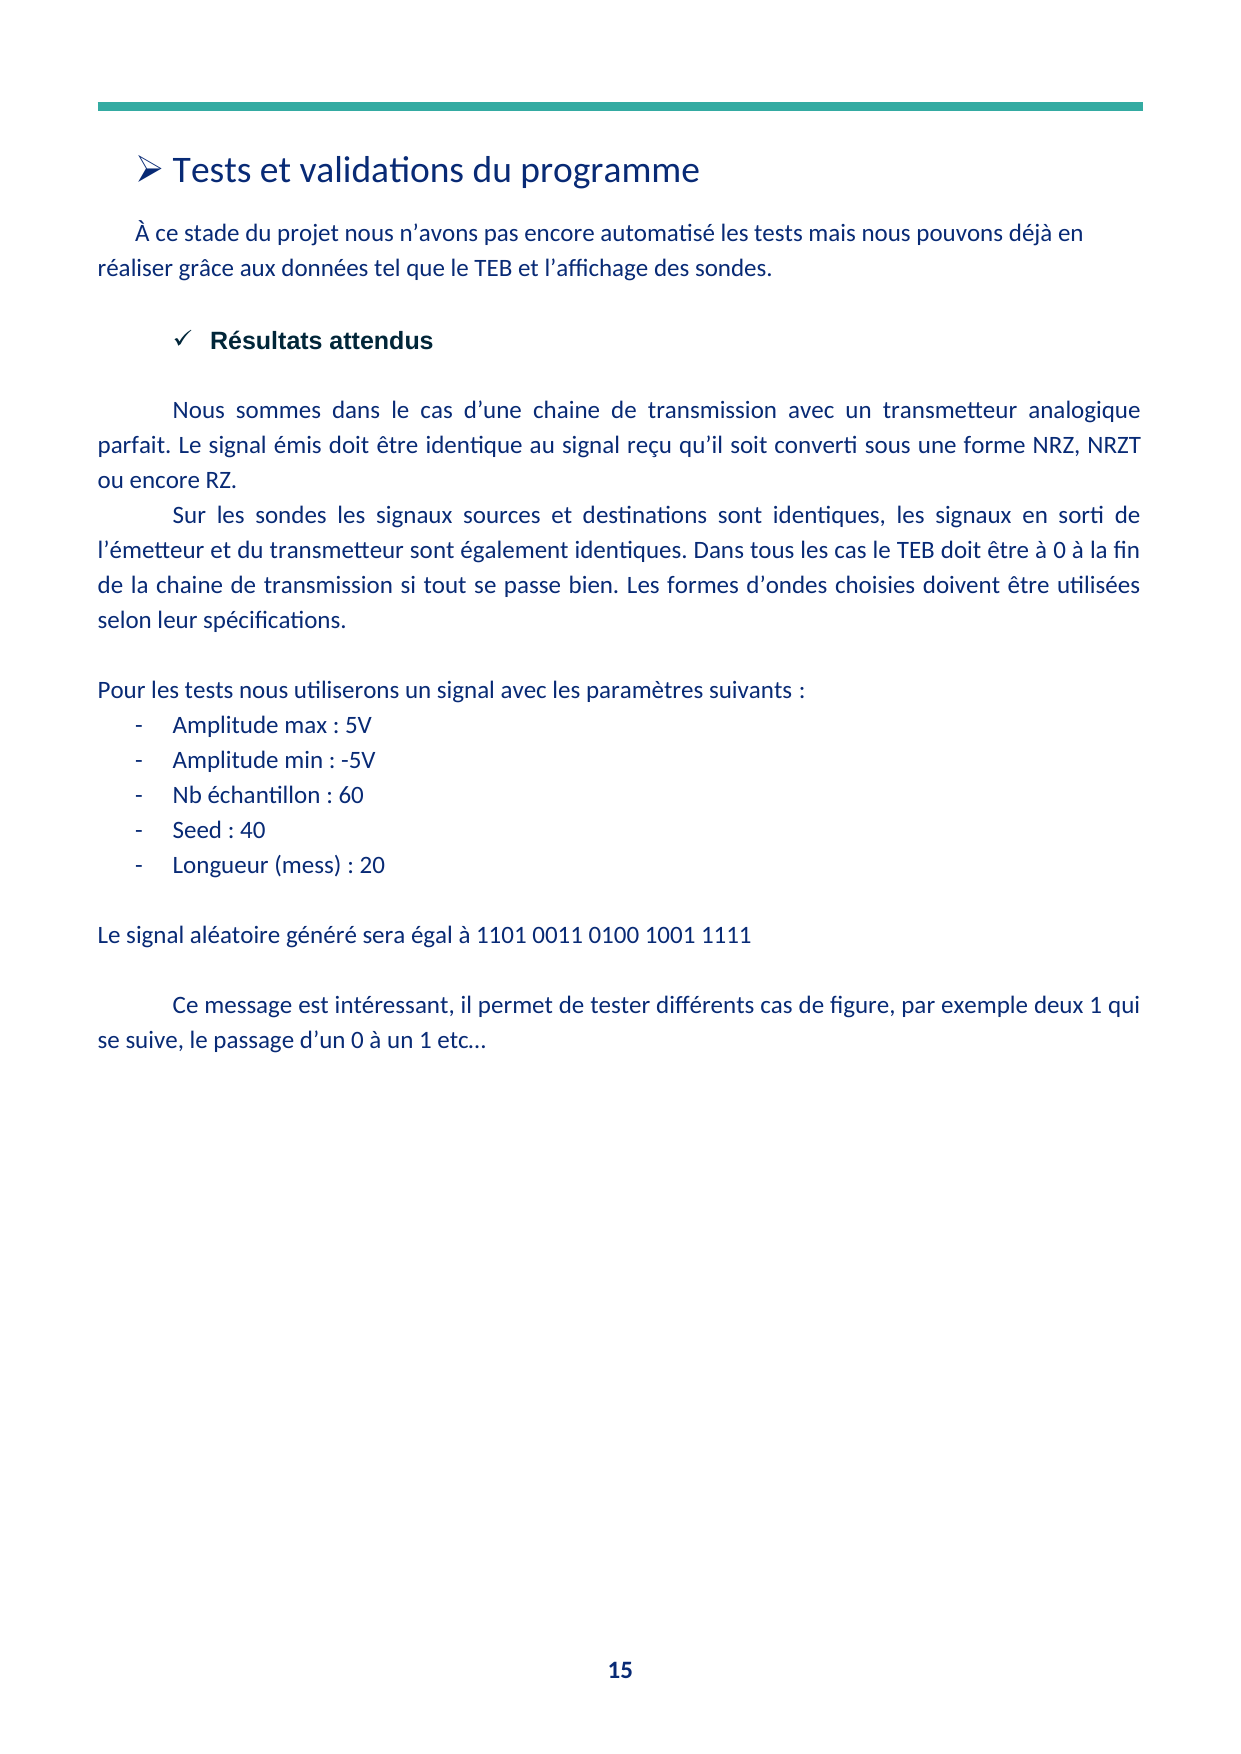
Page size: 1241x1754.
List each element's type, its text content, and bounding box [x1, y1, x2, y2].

text À ce stade du projet nous n’avons pas encore automatisé les tests mais nous pouvons déjà en réaliser grâce aux données tel que le TEB et l’affichage des sondes. [97, 217, 1143, 282]
subtitle Tests et validations du programme [135, 146, 1143, 192]
text Le signal aléatoire généré sera égal à 1101 0011 0100 1001 1111 [97, 919, 1143, 950]
text Ce message est intéressant, il permet de tester différents cas de figure, par exemple deux 1 qui se suive, le passage d’un 0 à un 1 etc… [97, 989, 1143, 1055]
subtitle Résultats attendus [172, 326, 1143, 355]
text Sur les sondes les signaux sources et destinations sont identiques, les signaux en sorti de l’émetteur et du transmetteur sont également identiques. Dans tous les cas le TEB doit être à 0 à la fin de la chaine de transmission si tout se passe bien. Les formes d’ondes choisies doivent être utilisées selon leur spécifications. [97, 499, 1143, 635]
text Nous sommes dans le cas d’une chaine de transmission avec un transmetteur analogique parfait. Le signal émis doit être identique au signal reçu qu’il soit converti sous une forme NRZ, NRZT ou encore RZ. [97, 394, 1143, 495]
list Amplitude min : -5V [135, 744, 1143, 775]
list Longueur (mess) : 20 [135, 849, 1143, 880]
list Amplitude max : 5V [135, 709, 1143, 740]
list Seed : 40 [135, 814, 1143, 845]
text Pour les tests nous utiliserons un signal avec les paramètres suivants : [97, 674, 1143, 705]
list Nb échantillon : 60 [135, 779, 1143, 810]
